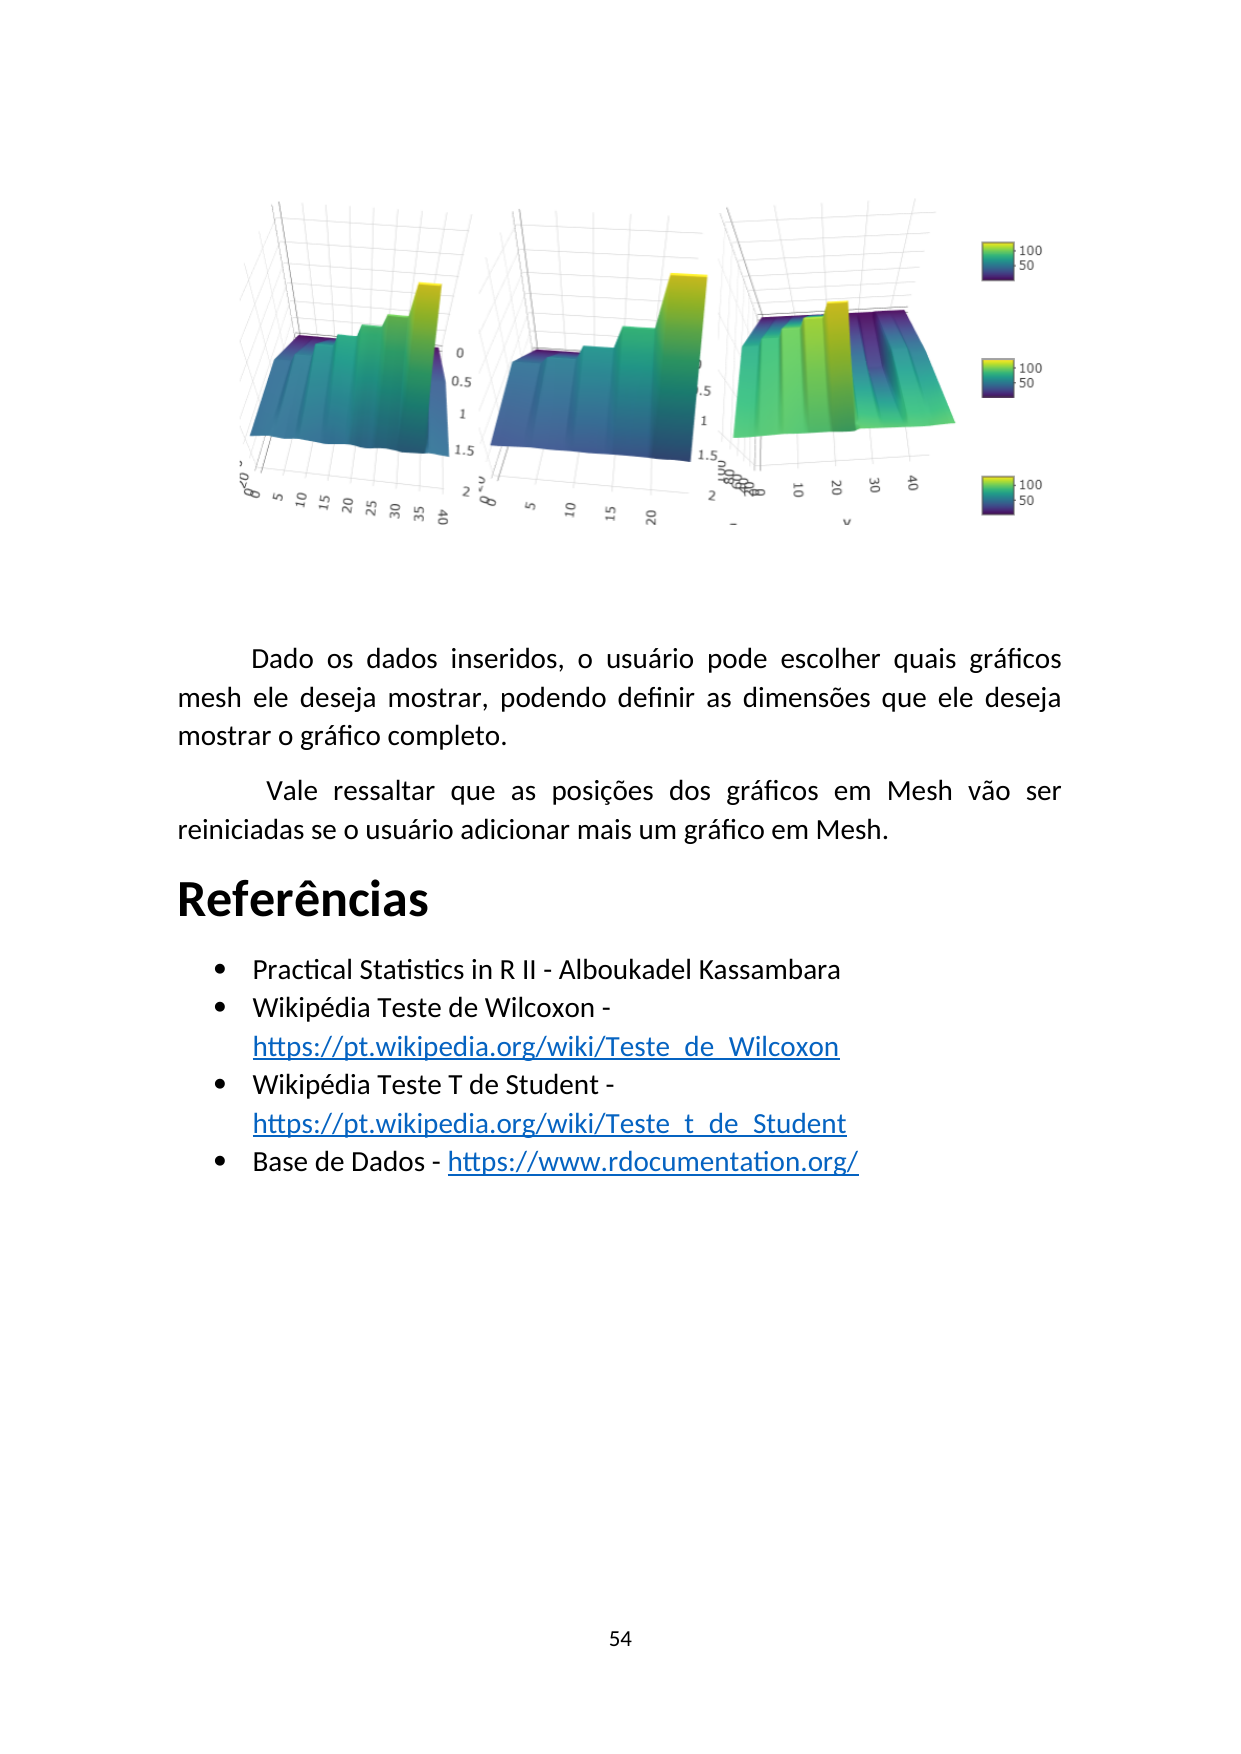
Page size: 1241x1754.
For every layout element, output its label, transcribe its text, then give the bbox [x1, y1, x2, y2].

picture [177, 147, 1063, 567]
text Dado os dados inseridos, o usuário pode escolher quais gráficos mesh ele deseja mostrar, podendo definir as dimensões que ele deseja mostrar o gráfico completo. [177, 640, 1063, 753]
list Wikipédia Teste de Wilcoxon - https://pt.wikipedia.org/wiki/Teste_de_Wilcoxon [215, 989, 1063, 1063]
text Referências [177, 866, 1063, 929]
list Wikipédia Teste T de Student - https://pt.wikipedia.org/wiki/Teste_t_de_Student [215, 1066, 1063, 1140]
text Vale ressaltar que as posições dos gráficos em Mesh vão ser reiniciadas se o usuário adicionar mais um gráfico em Mesh. [177, 772, 1063, 846]
list Practical Statistics in R II - Alboukadel Kassambara [215, 951, 1063, 987]
list Base de Dados - https://www.rdocumentation.org/ [215, 1143, 1063, 1179]
